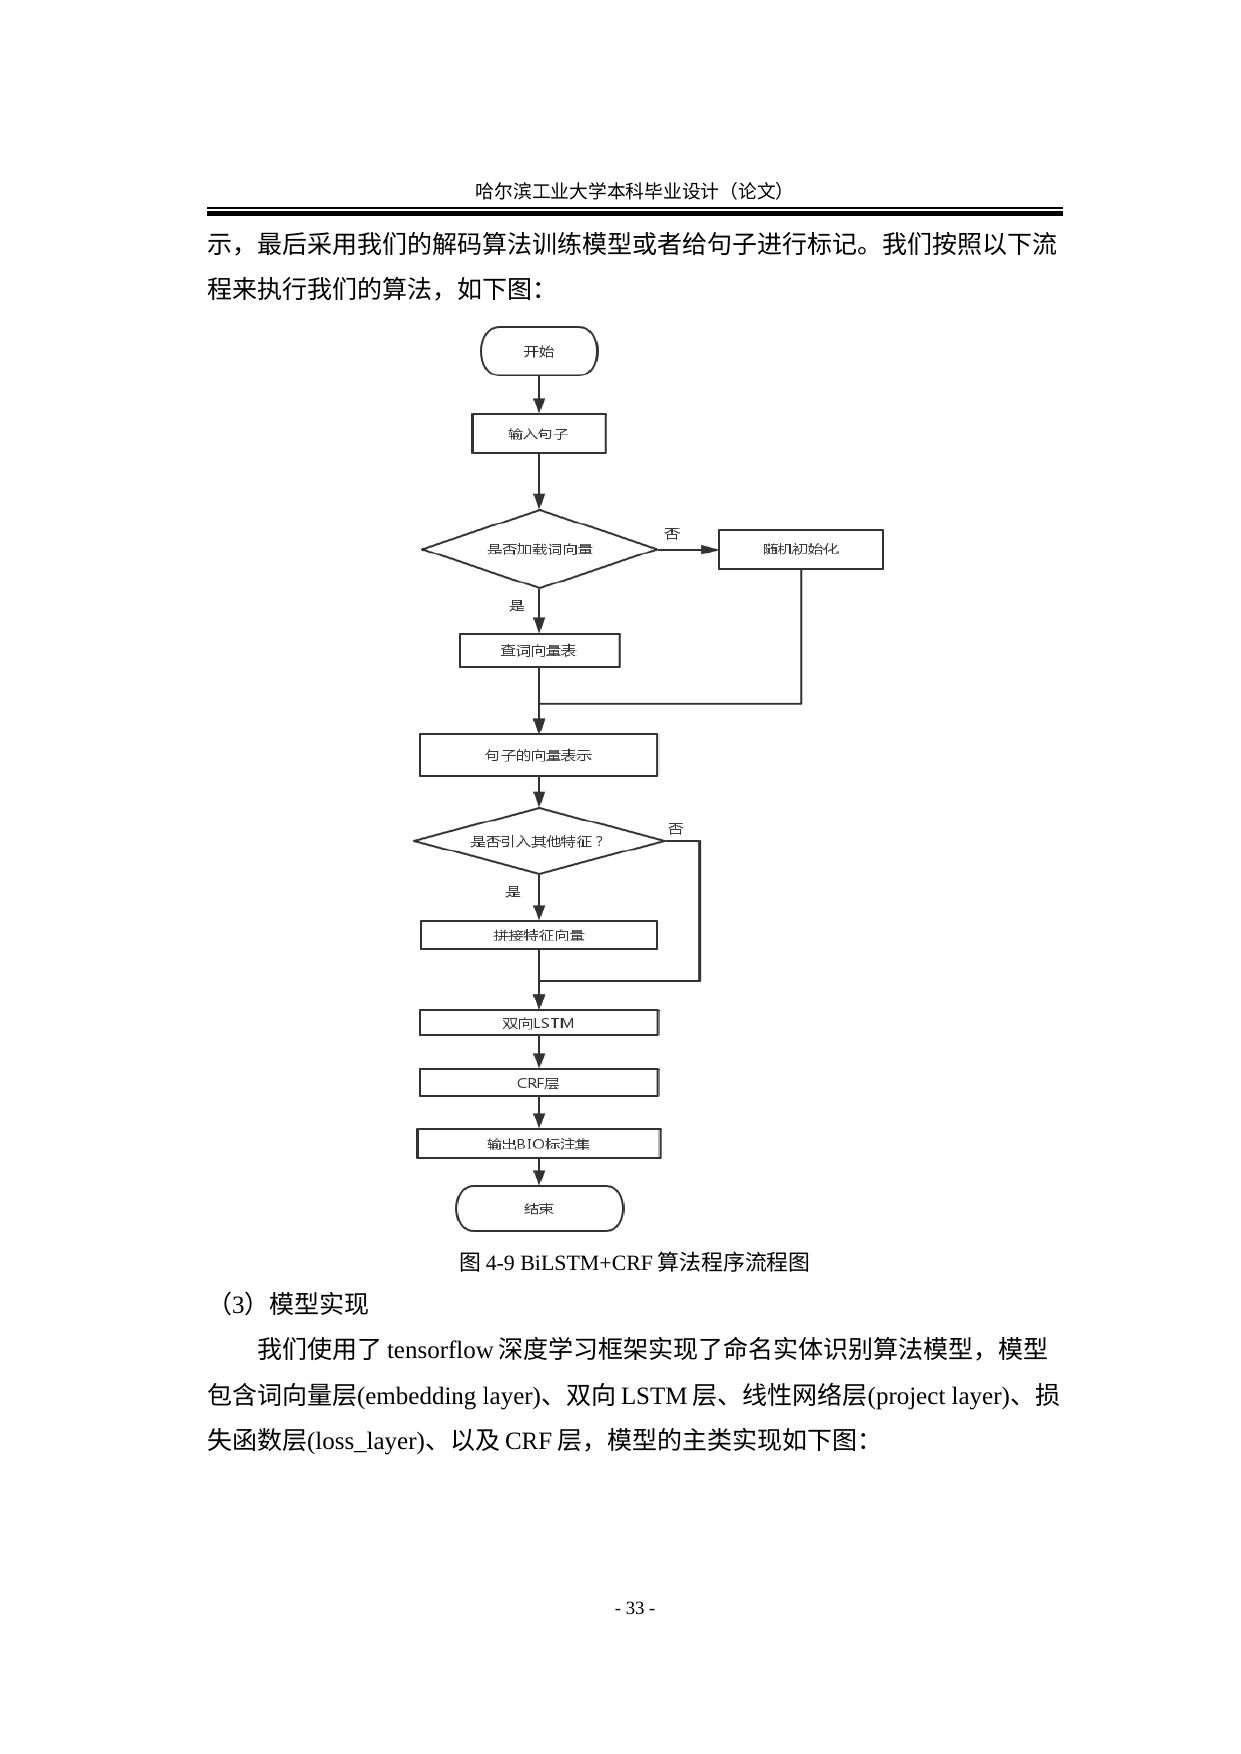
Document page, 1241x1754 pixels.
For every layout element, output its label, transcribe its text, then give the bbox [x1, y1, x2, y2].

text （3）模型实现 [207, 1285, 1063, 1321]
text 图4-9 BiLSTM+CRF算法程序流程图 [207, 1245, 1063, 1277]
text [207, 224, 1063, 306]
picture [376, 315, 894, 1238]
text 我们使用了tensorflow深度学习框架实现了命名实体识别算法模型，模型包含词向量层(embedding layer)、双向LSTM层、线性网络层(project layer)、损失函数层(loss_layer)、以及CRF层，模型的主类实现如下图： [207, 1330, 1063, 1457]
